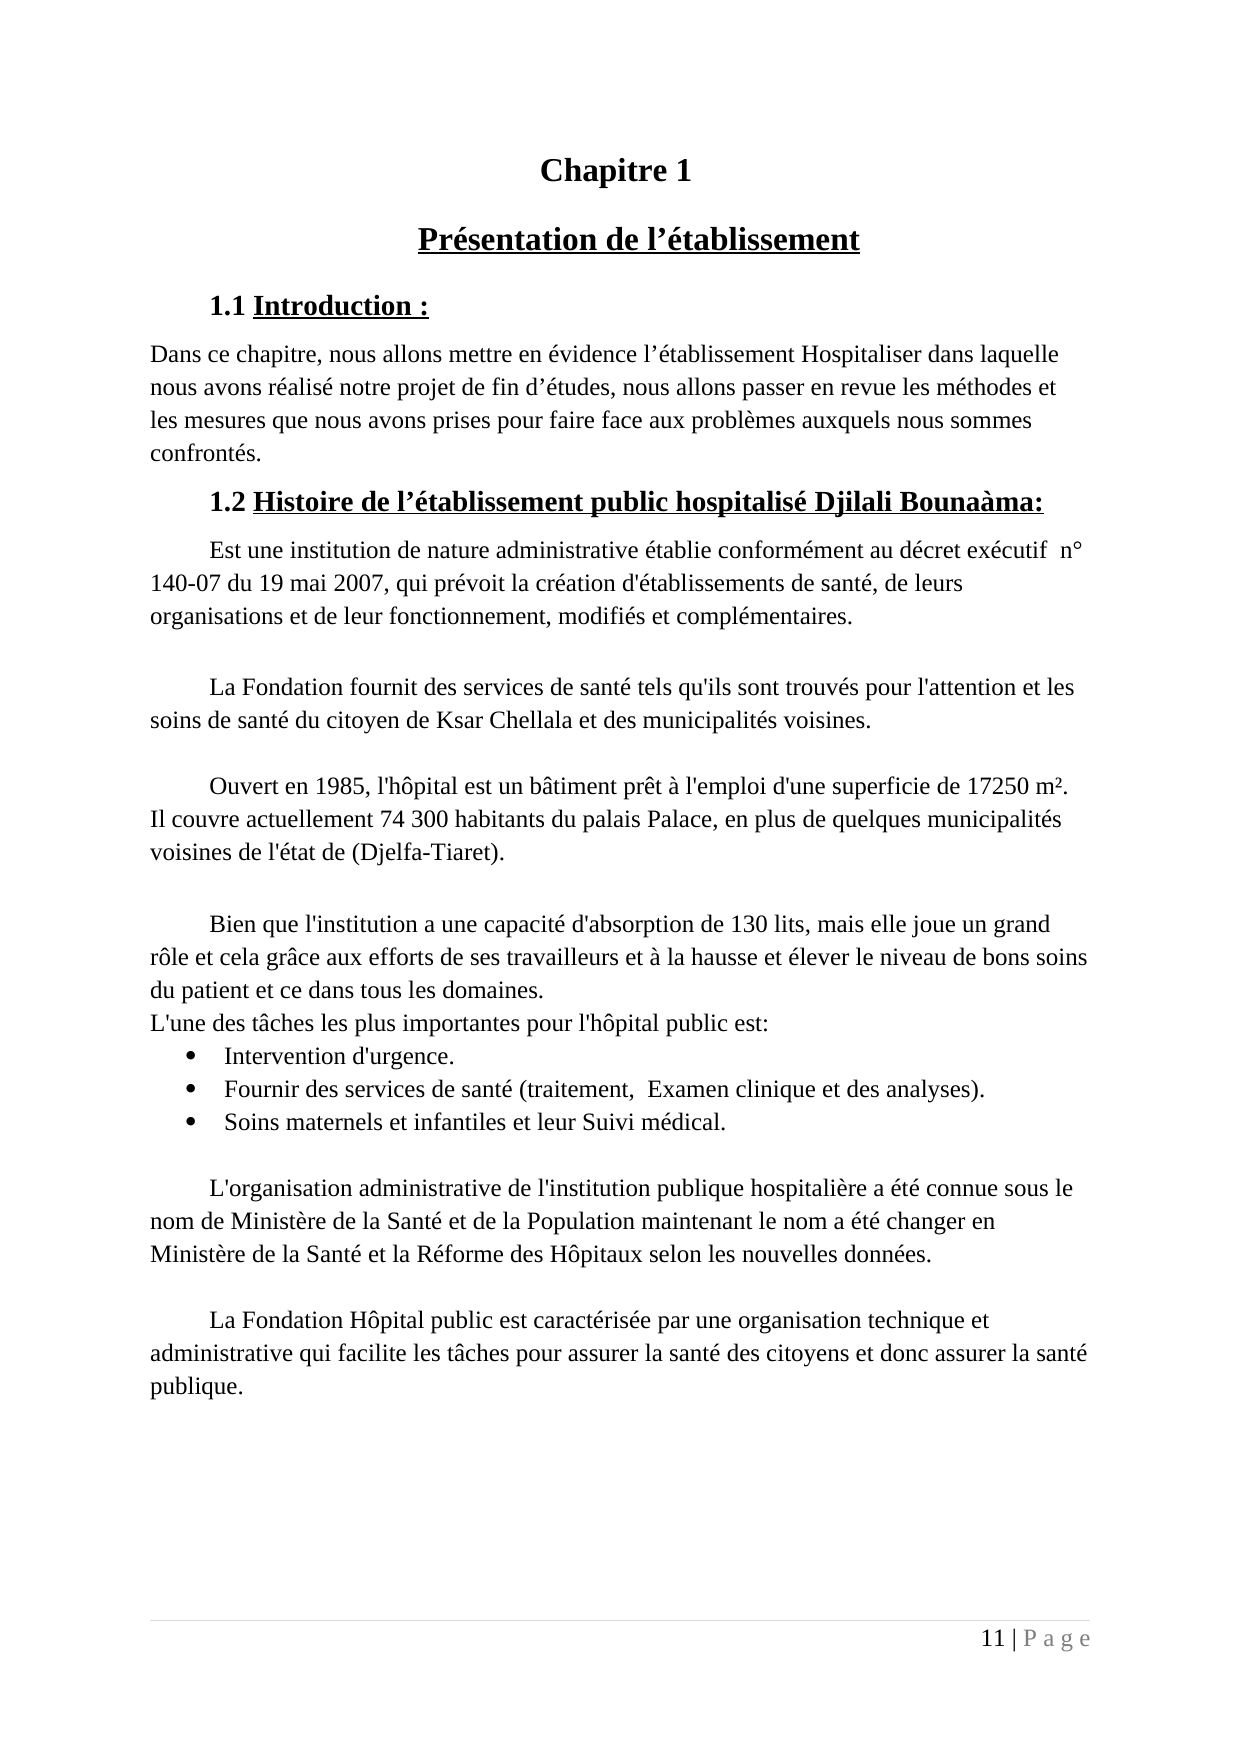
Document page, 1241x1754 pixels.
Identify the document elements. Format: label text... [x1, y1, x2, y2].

list Est une institution de nature administrative établie conformément au décret exécutif n° 140-07 du 19 mai 2007, qui prévoit la création d'établissements de santé, de leurs organisations et de leur fonctionnement, modifiés et complémentaires. [150, 535, 1090, 629]
list Il couvre actuellement 74 300 habitants du palais Palace, en plus de quelques municipalités voisines de l'état de (Djelfa-Tiaret). [150, 804, 1090, 866]
list Bien que l'institution a une capacité d'absorption de 130 lits, mais elle joue un grand rôle et cela grâce aux efforts de ses travailleurs et à la hausse et élever le niveau de bons soins du patient et ce dans tous les domaines. [150, 909, 1090, 1004]
text Introduction : [209, 288, 1090, 322]
list Intervention d'urgence. [186, 1041, 1090, 1070]
list Fournir des services de santé (traitement, Examen clinique et des analyses). [186, 1074, 1090, 1103]
text Dans ce chapitre, nous allons mettre en évidence l’établissement Hospitaliser dans laquelle nous avons réalisé notre projet de fin d’études, nous allons passer en revue les méthodes et les mesures que nous avons prises pour faire face aux problèmes auxquels nous sommes confrontés. [150, 339, 1090, 467]
list La Fondation fournit des services de santé tels qu'ils sont trouvés pour l'attention et les soins de santé du citoyen de Ksar Chellala et des municipalités voisines. [150, 672, 1090, 734]
list Soins maternels et infantiles et leur Suivi médical. [186, 1107, 1090, 1136]
subtitle Présentation de l’établissement [187, 219, 1090, 257]
list L'organisation administrative de l'institution publique hospitalière a été connue sous le nom de Ministère de la Santé et de la Population maintenant le nom a été changer en Ministère de la Santé et la Réforme des Hôpitaux selon les nouvelles données. [150, 1173, 1090, 1268]
list L'une des tâches les plus importantes pour l'hôpital public est: [150, 1008, 1090, 1037]
list Ouvert en 1985, l'hôpital est un bâtiment prêt à l'emploi d'une superficie de 17250 m². [150, 771, 1090, 800]
list La Fondation Hôpital public est caractérisée par une organisation technique et administrative qui facilite les tâches pour assurer la santé des citoyens et donc assurer la santé publique. [150, 1305, 1090, 1400]
text Histoire de l’établissement public hospitalisé Djilali Bounaàma: [209, 484, 1090, 517]
